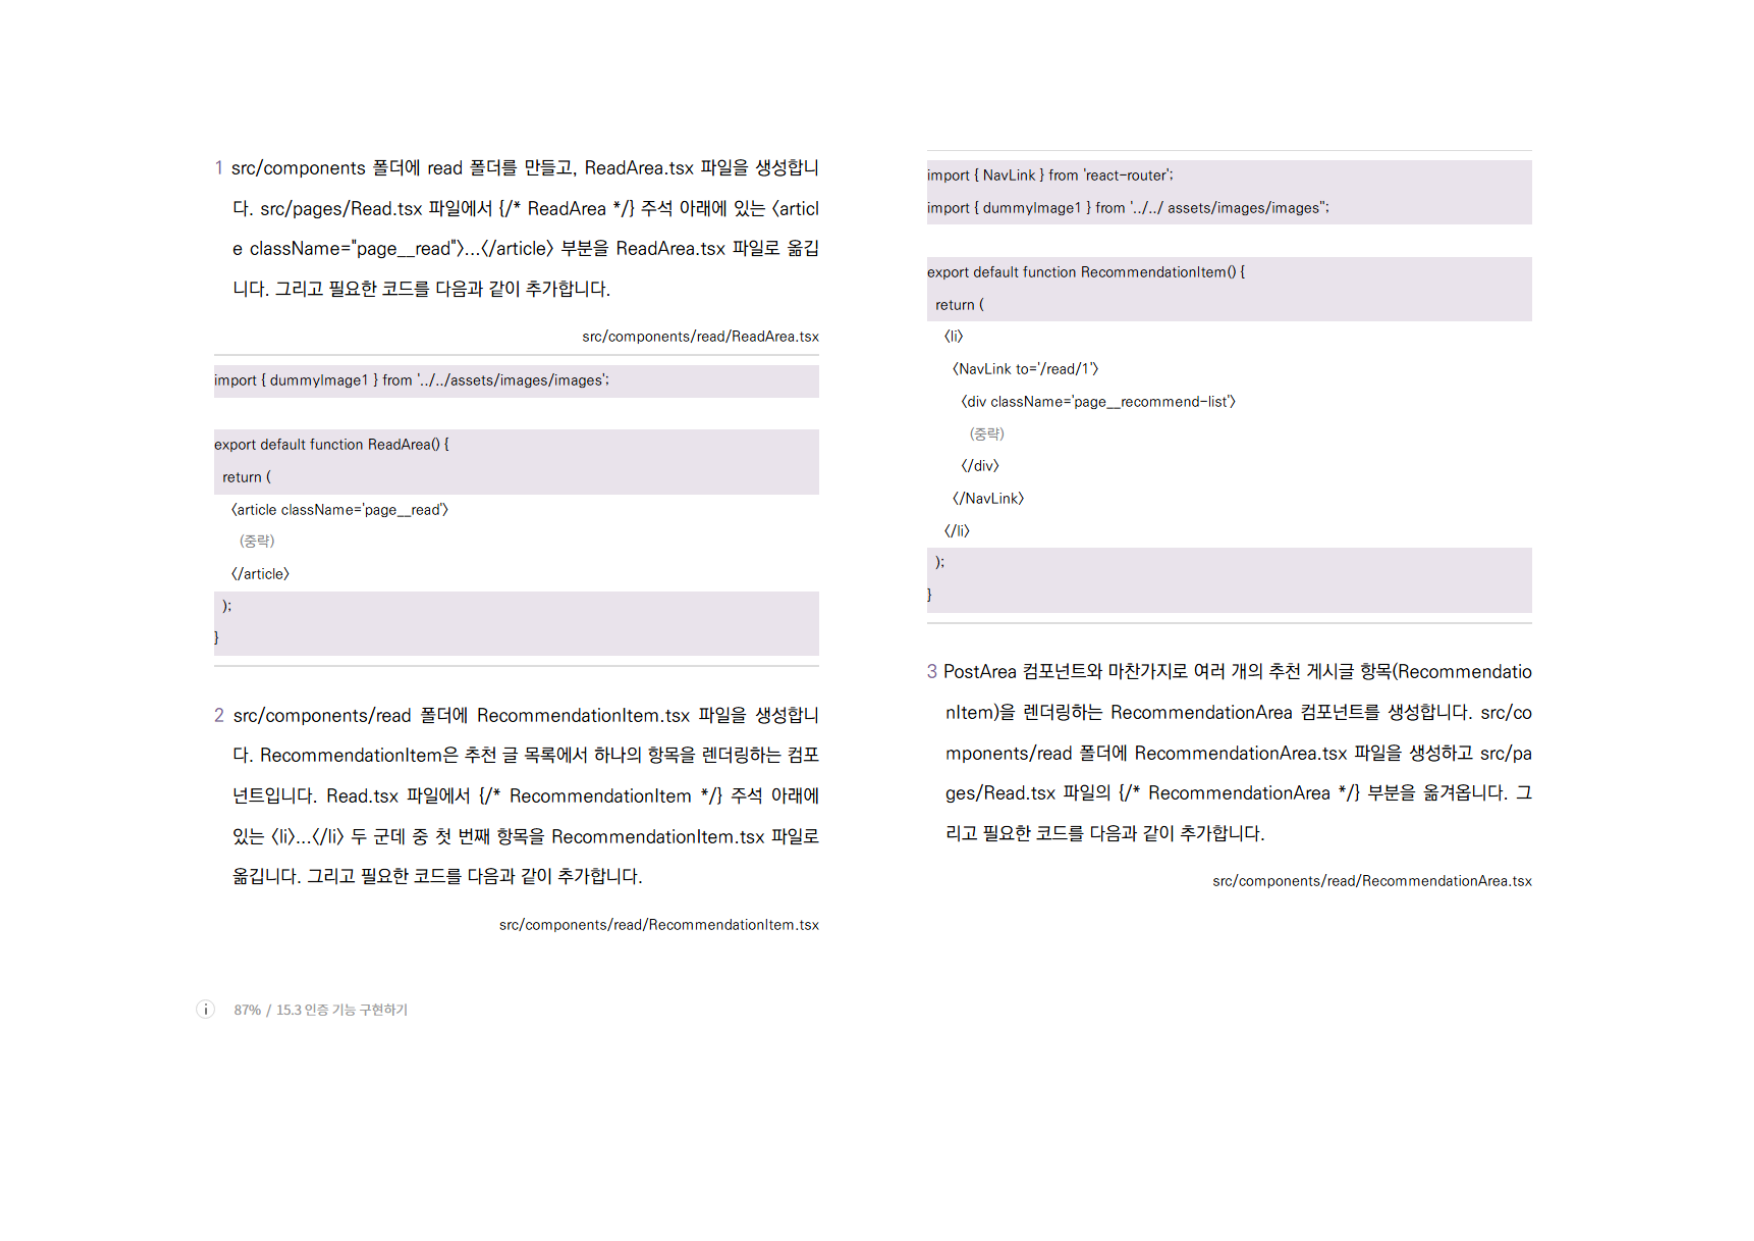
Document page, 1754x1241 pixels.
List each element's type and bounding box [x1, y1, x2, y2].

picture [150, 150, 1577, 1030]
